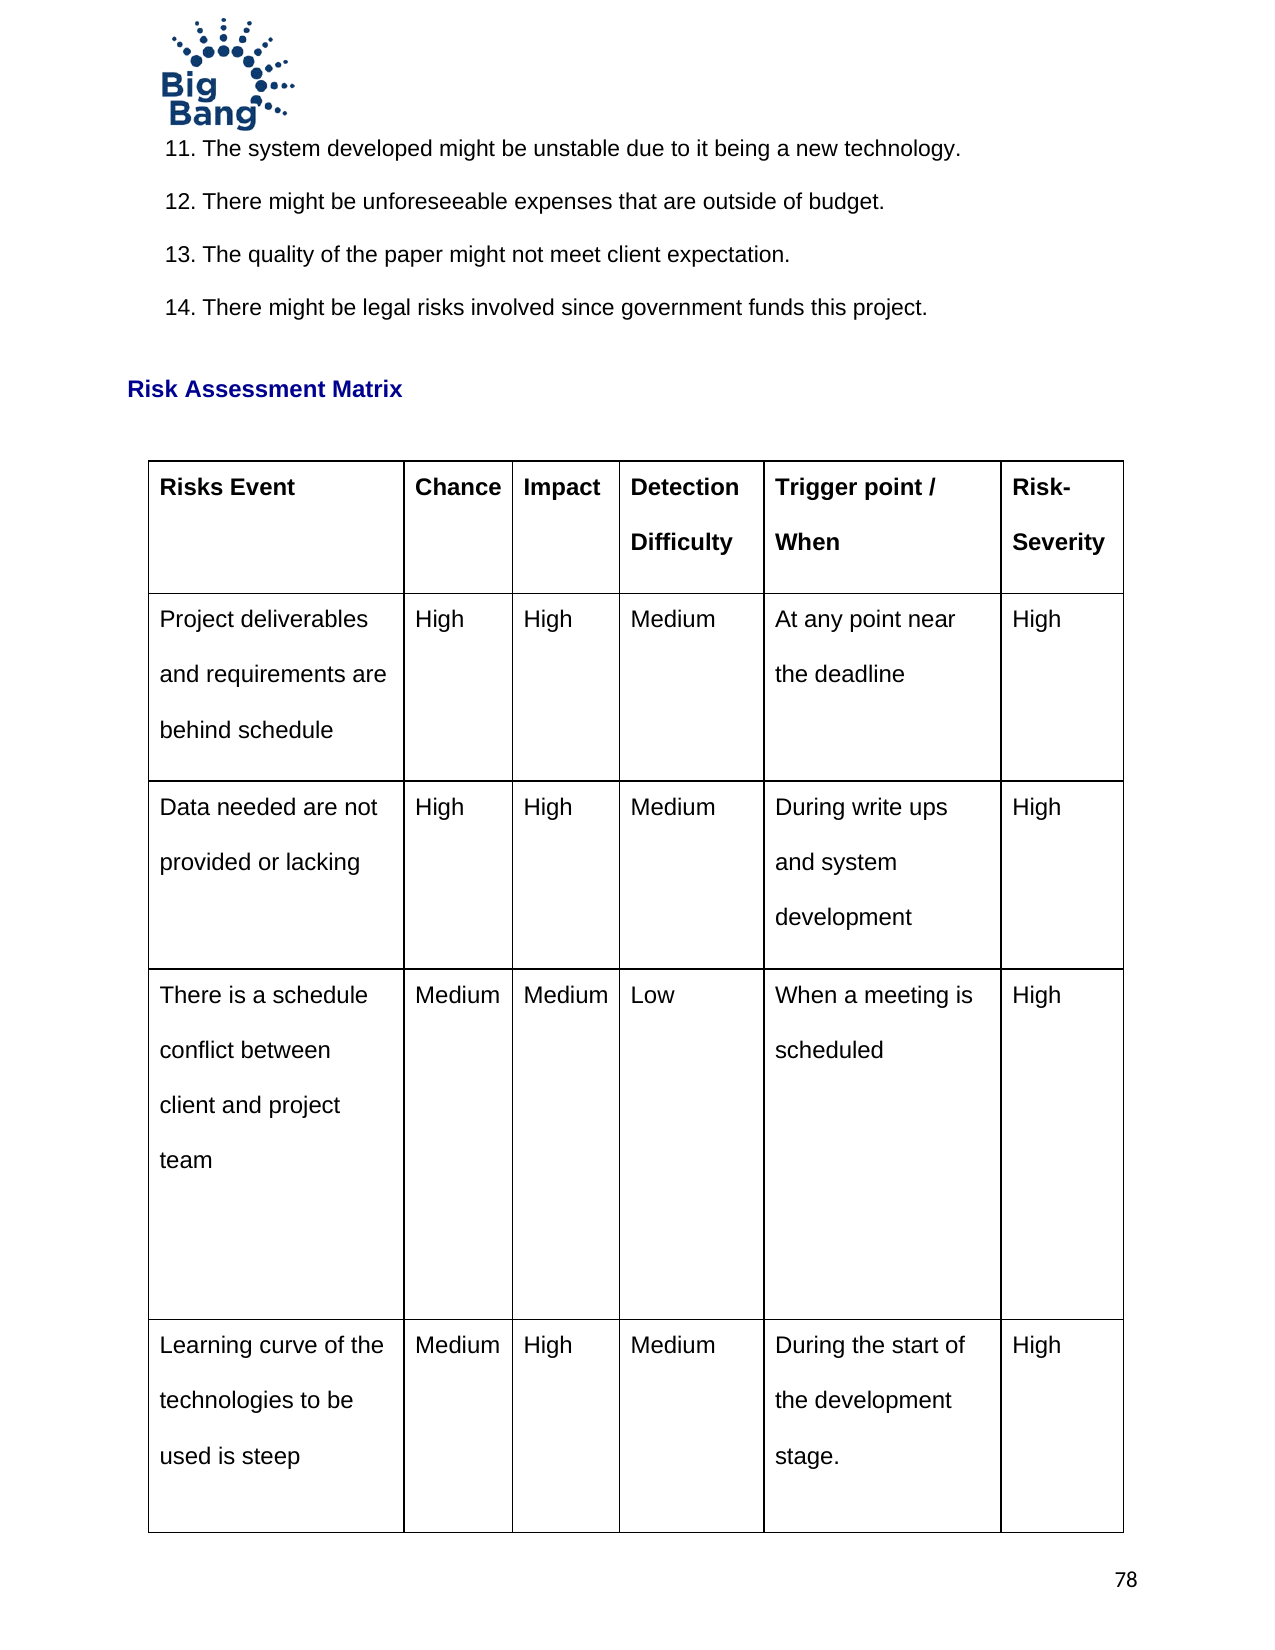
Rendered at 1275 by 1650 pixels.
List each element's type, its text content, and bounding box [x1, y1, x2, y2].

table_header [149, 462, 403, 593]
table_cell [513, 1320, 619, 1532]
text Risk Assessment Matrix [127, 375, 1137, 431]
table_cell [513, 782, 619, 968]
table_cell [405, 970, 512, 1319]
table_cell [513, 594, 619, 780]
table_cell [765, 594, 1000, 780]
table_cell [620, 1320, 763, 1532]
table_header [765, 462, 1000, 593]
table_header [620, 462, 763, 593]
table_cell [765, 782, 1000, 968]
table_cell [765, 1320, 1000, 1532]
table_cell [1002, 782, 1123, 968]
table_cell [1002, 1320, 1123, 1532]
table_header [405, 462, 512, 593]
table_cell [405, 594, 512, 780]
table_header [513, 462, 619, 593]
picture [147, 11, 302, 138]
list There might be legal risks involved since government funds this project. [164, 293, 1137, 320]
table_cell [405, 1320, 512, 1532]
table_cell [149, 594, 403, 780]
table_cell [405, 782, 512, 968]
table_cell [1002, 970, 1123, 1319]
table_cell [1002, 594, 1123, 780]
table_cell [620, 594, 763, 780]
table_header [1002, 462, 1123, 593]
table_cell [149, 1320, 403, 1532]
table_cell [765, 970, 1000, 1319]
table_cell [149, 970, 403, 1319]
list There might be unforeseeable expenses that are outside of budget. [164, 188, 1137, 214]
list The quality of the paper might not meet client expectation. [164, 241, 1137, 267]
list The system developed might be unstable due to it being a new technology. [164, 135, 1137, 162]
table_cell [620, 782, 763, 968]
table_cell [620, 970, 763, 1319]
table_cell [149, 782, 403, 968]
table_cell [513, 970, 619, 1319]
